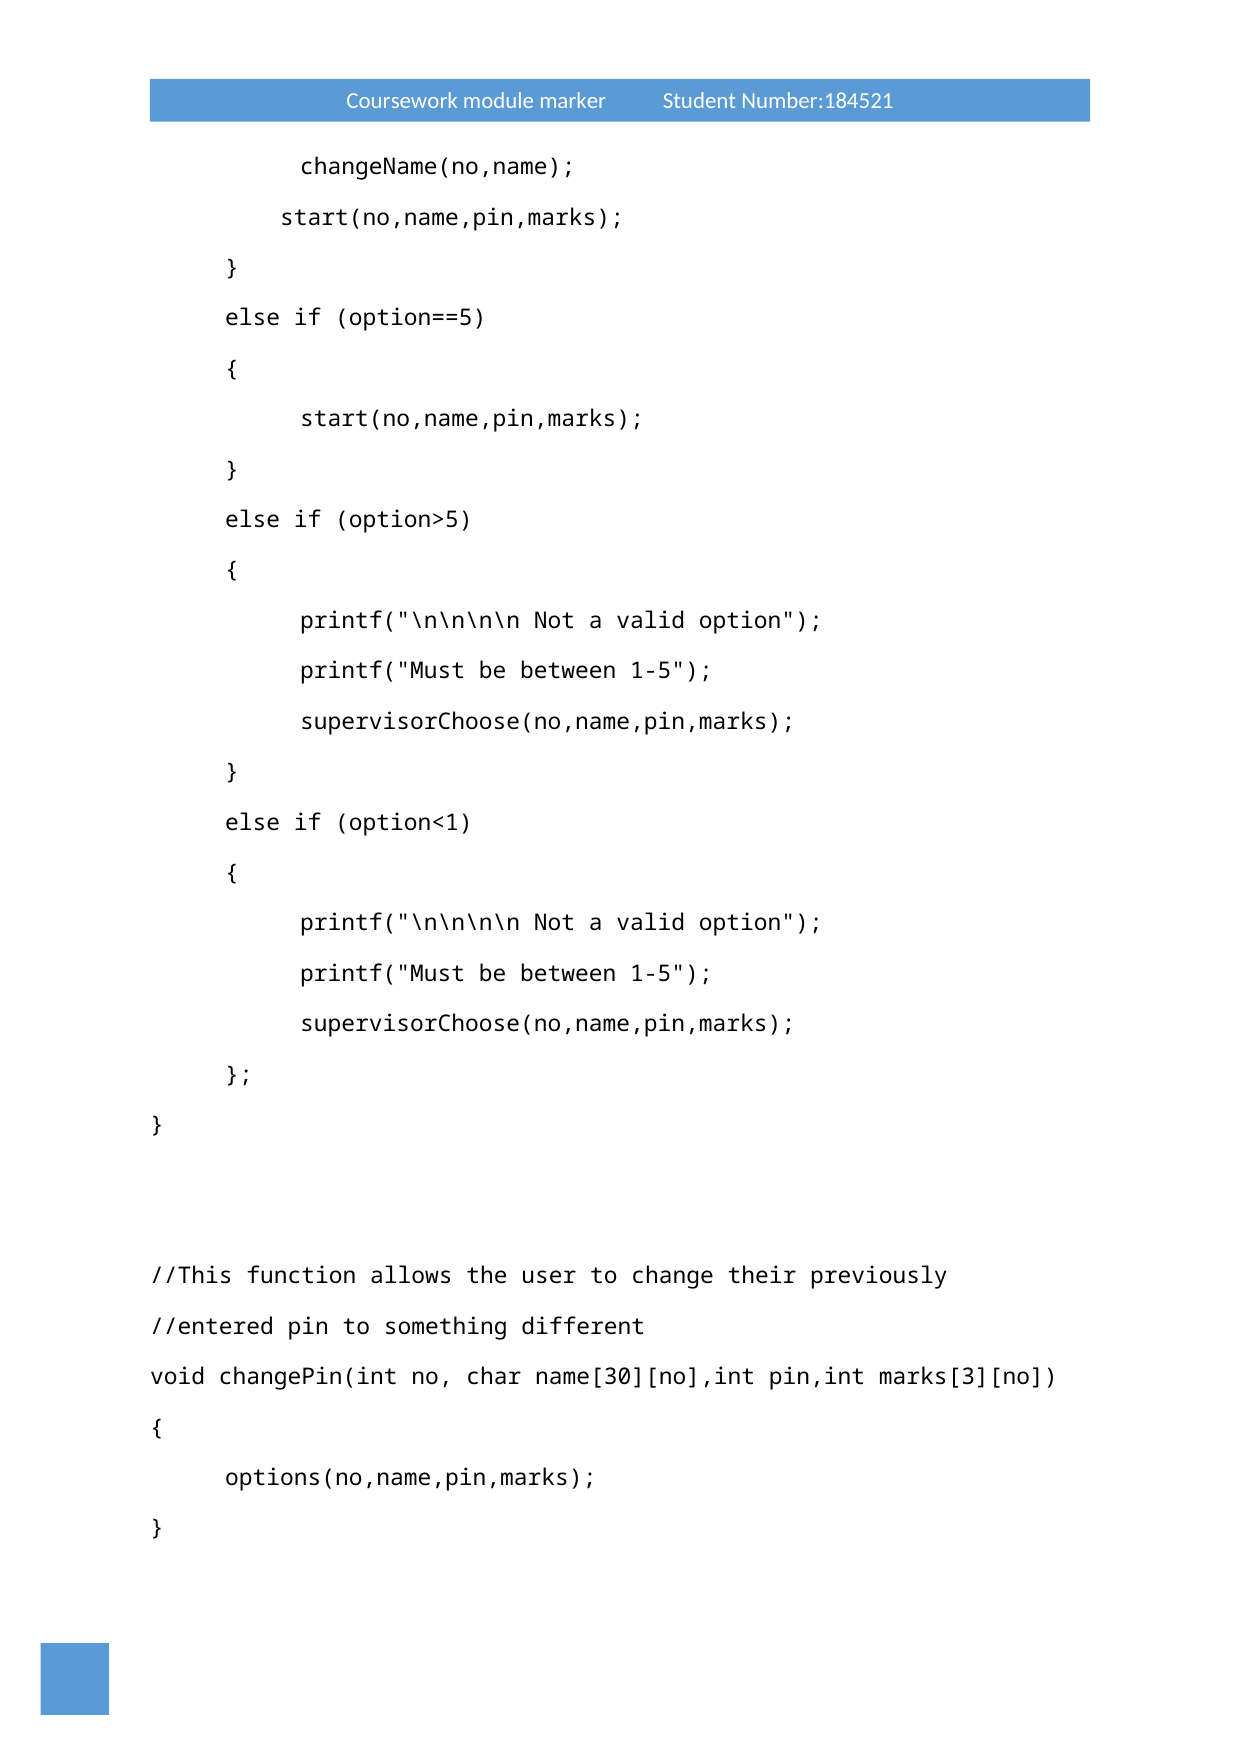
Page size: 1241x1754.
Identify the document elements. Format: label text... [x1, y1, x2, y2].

text }; [150, 1057, 1090, 1089]
text void changePin(int no, char name[30][no],int pin,int marks[3][no]) [150, 1360, 1090, 1391]
text else if (option>5) [150, 503, 1090, 534]
text options(no,name,pin,marks); [150, 1461, 1090, 1492]
text } [150, 1511, 1090, 1542]
text supervisorChoose(no,name,pin,marks); [150, 704, 1090, 736]
text { [150, 553, 1090, 584]
text { [150, 856, 1090, 887]
text //entered pin to something different [150, 1309, 1090, 1341]
text changeName(no,name); [150, 150, 1090, 181]
text { [150, 352, 1090, 383]
text } [150, 251, 1090, 282]
text printf("\n\n\n\n Not a valid option"); [150, 604, 1090, 635]
text { [150, 1410, 1090, 1442]
text supervisorChoose(no,name,pin,marks); [150, 1007, 1090, 1038]
text start(no,name,pin,marks); [150, 402, 1090, 433]
text } [150, 452, 1090, 484]
text printf("\n\n\n\n Not a valid option"); [150, 906, 1090, 937]
text start(no,name,pin,marks); [150, 200, 1090, 232]
text } [150, 1108, 1090, 1139]
text //This function allows the user to change their previously [150, 1259, 1090, 1290]
text } [150, 755, 1090, 786]
text printf("Must be between 1-5"); [150, 957, 1090, 988]
text else if (option==5) [150, 301, 1090, 332]
text else if (option<1) [150, 805, 1090, 837]
text printf("Must be between 1-5"); [150, 654, 1090, 685]
